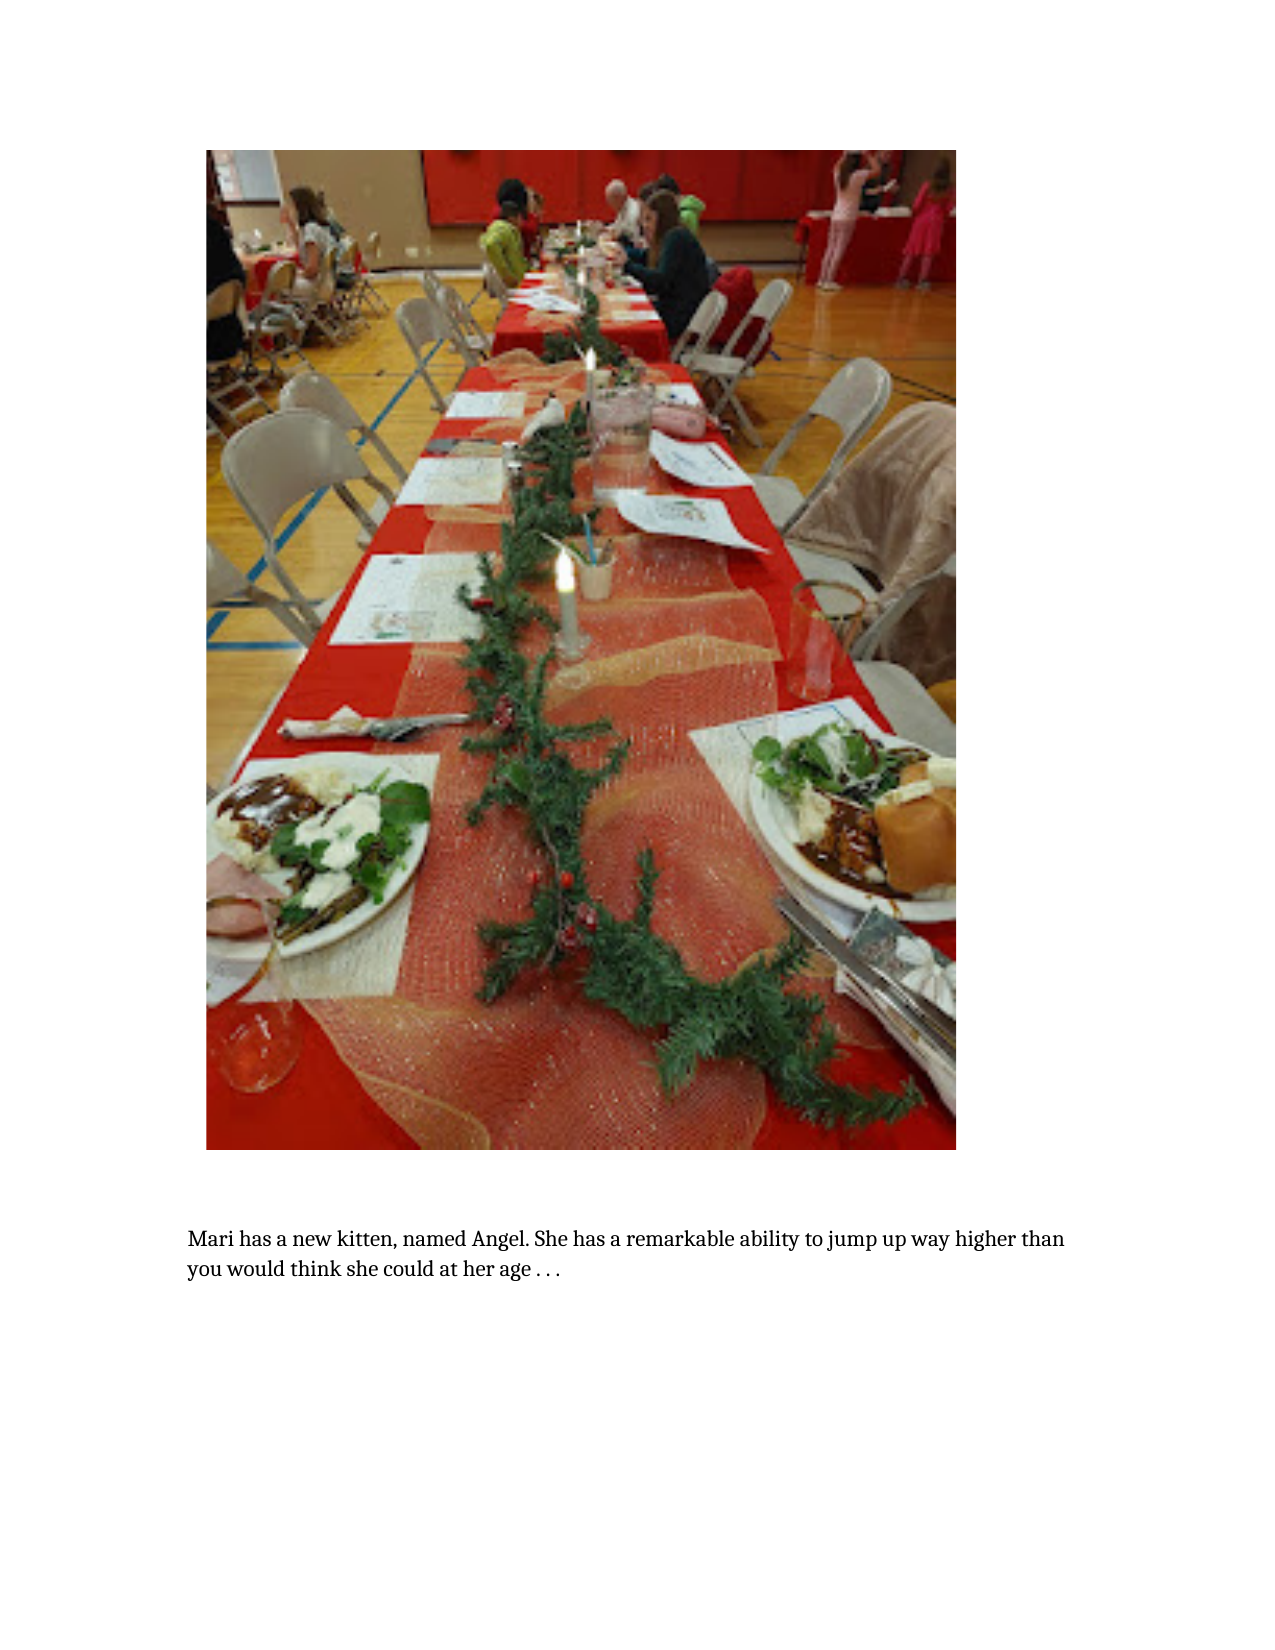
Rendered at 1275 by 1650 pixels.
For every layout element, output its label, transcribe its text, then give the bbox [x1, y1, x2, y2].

text Mari has a new kitten, named Angel. She has a remarkable ability to jump up way higher than you would think she could at her age . . . [187, 1226, 1087, 1282]
picture [206, 150, 957, 1150]
